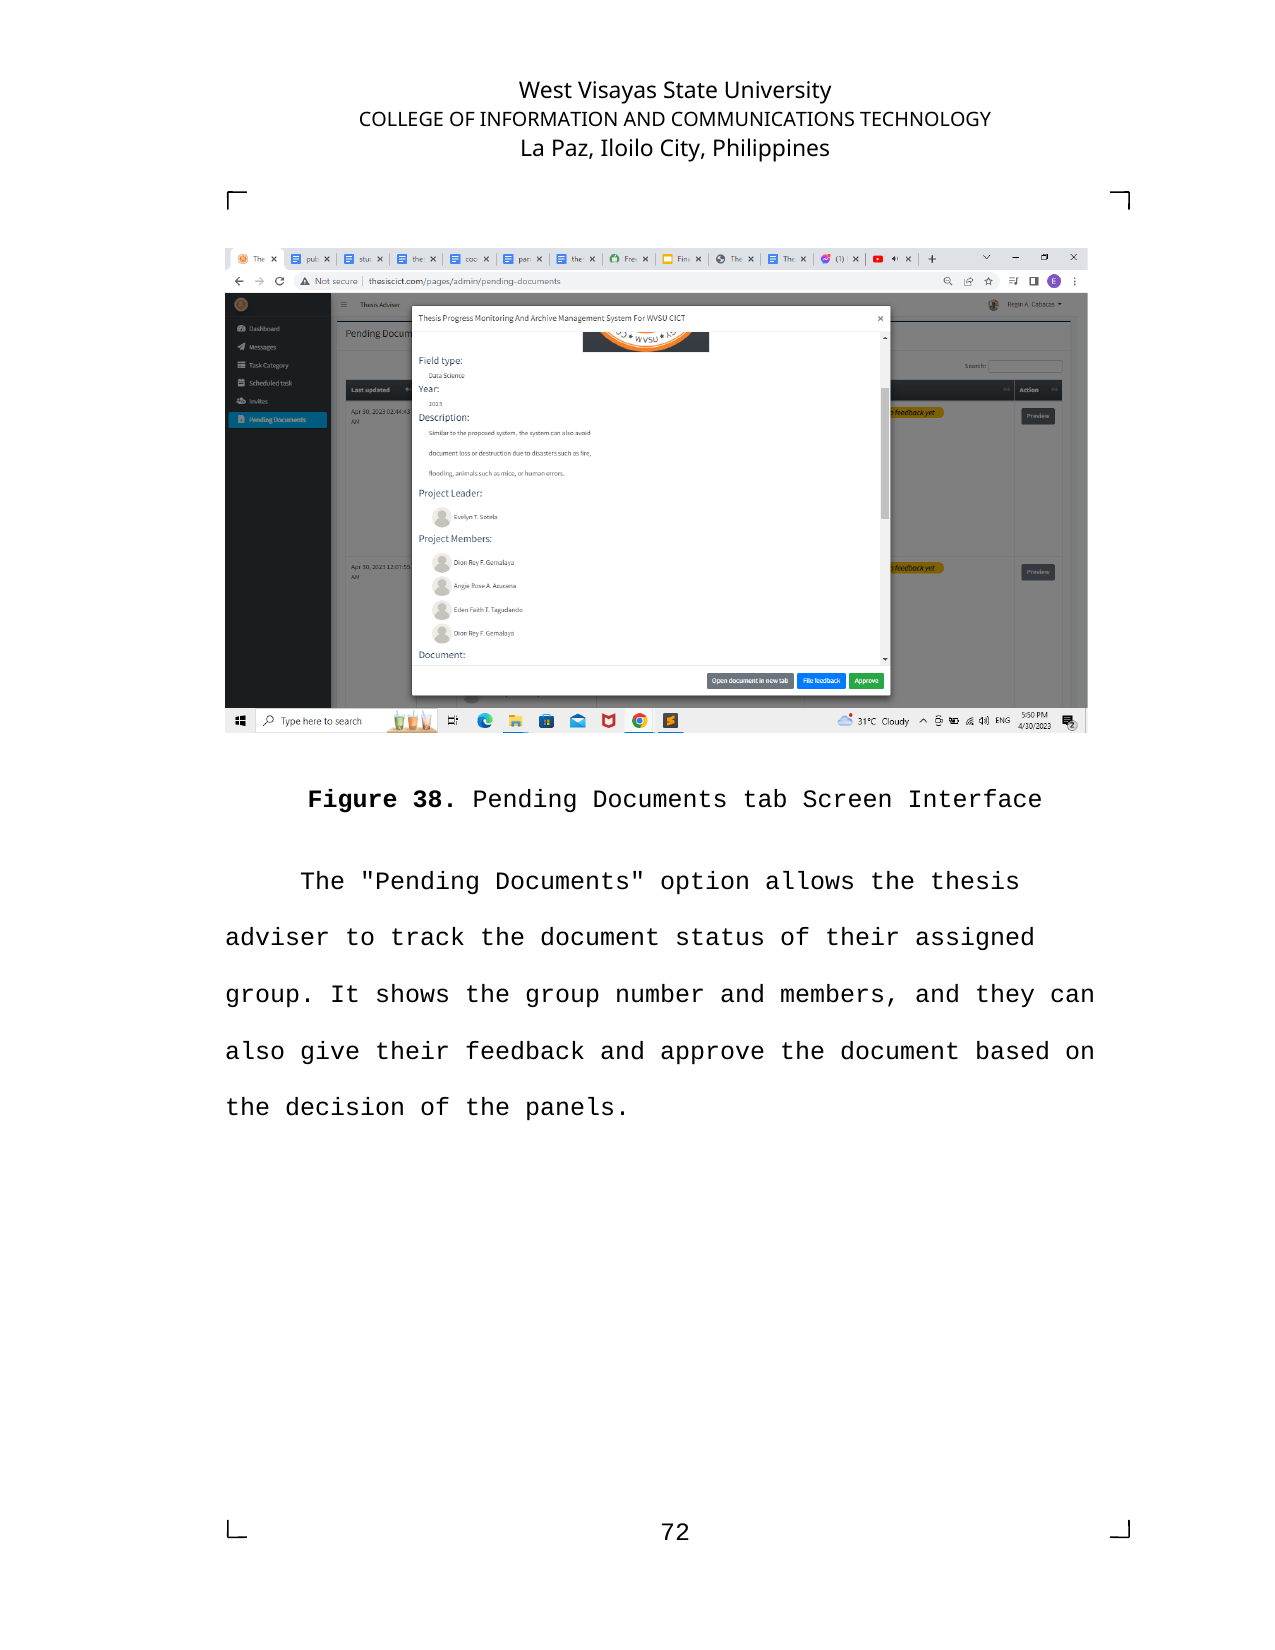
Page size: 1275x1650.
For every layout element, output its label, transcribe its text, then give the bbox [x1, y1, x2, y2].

text Figure 38. Pending Documents tab Screen Interface [225, 787, 1125, 815]
picture [225, 248, 1088, 733]
text The "Pending Documents" option allows the thesis adviser to track the document status of their assigned group. It shows the group number and members, and they can also give their feedback and approve the document based on the decision of the panels. [225, 868, 1125, 1123]
